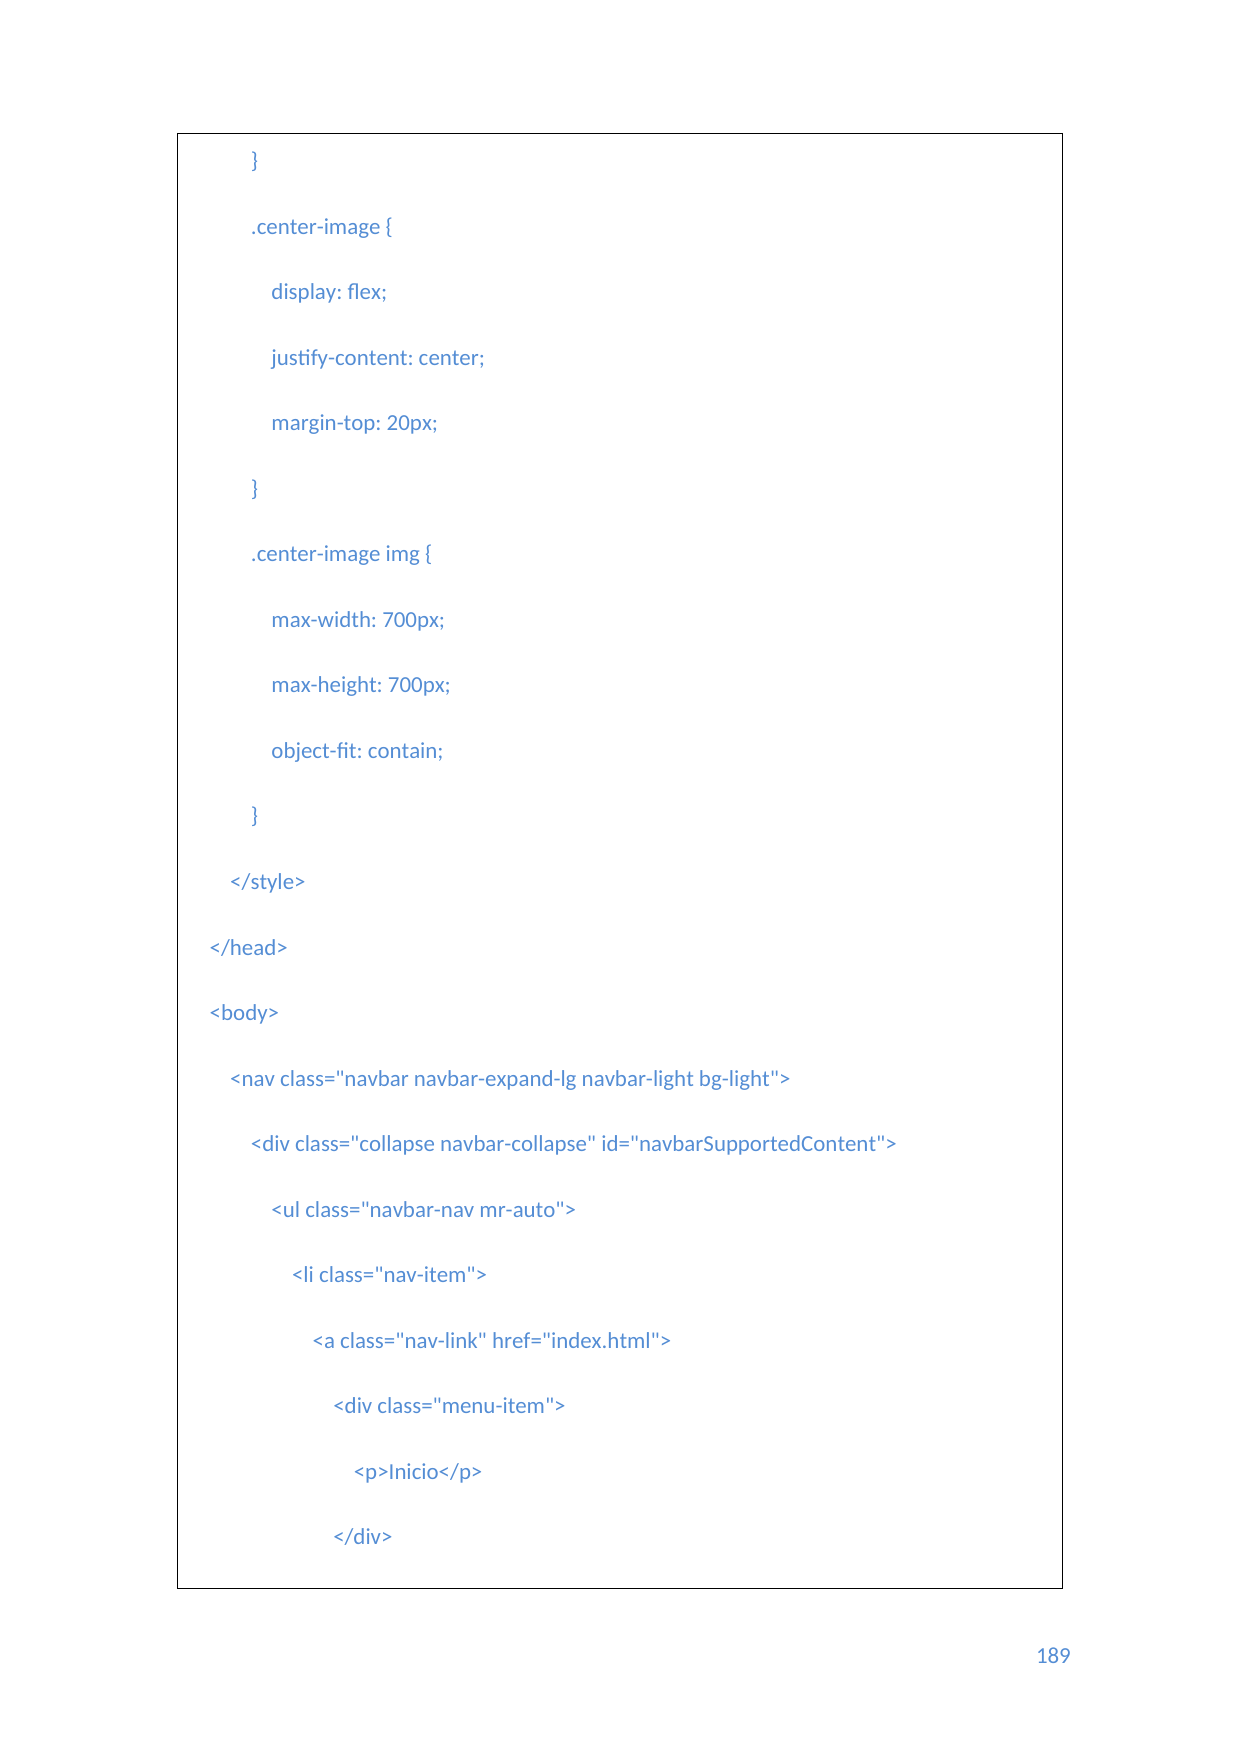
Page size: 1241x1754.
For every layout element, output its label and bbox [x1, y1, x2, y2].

table_header [178, 134, 1062, 1588]
